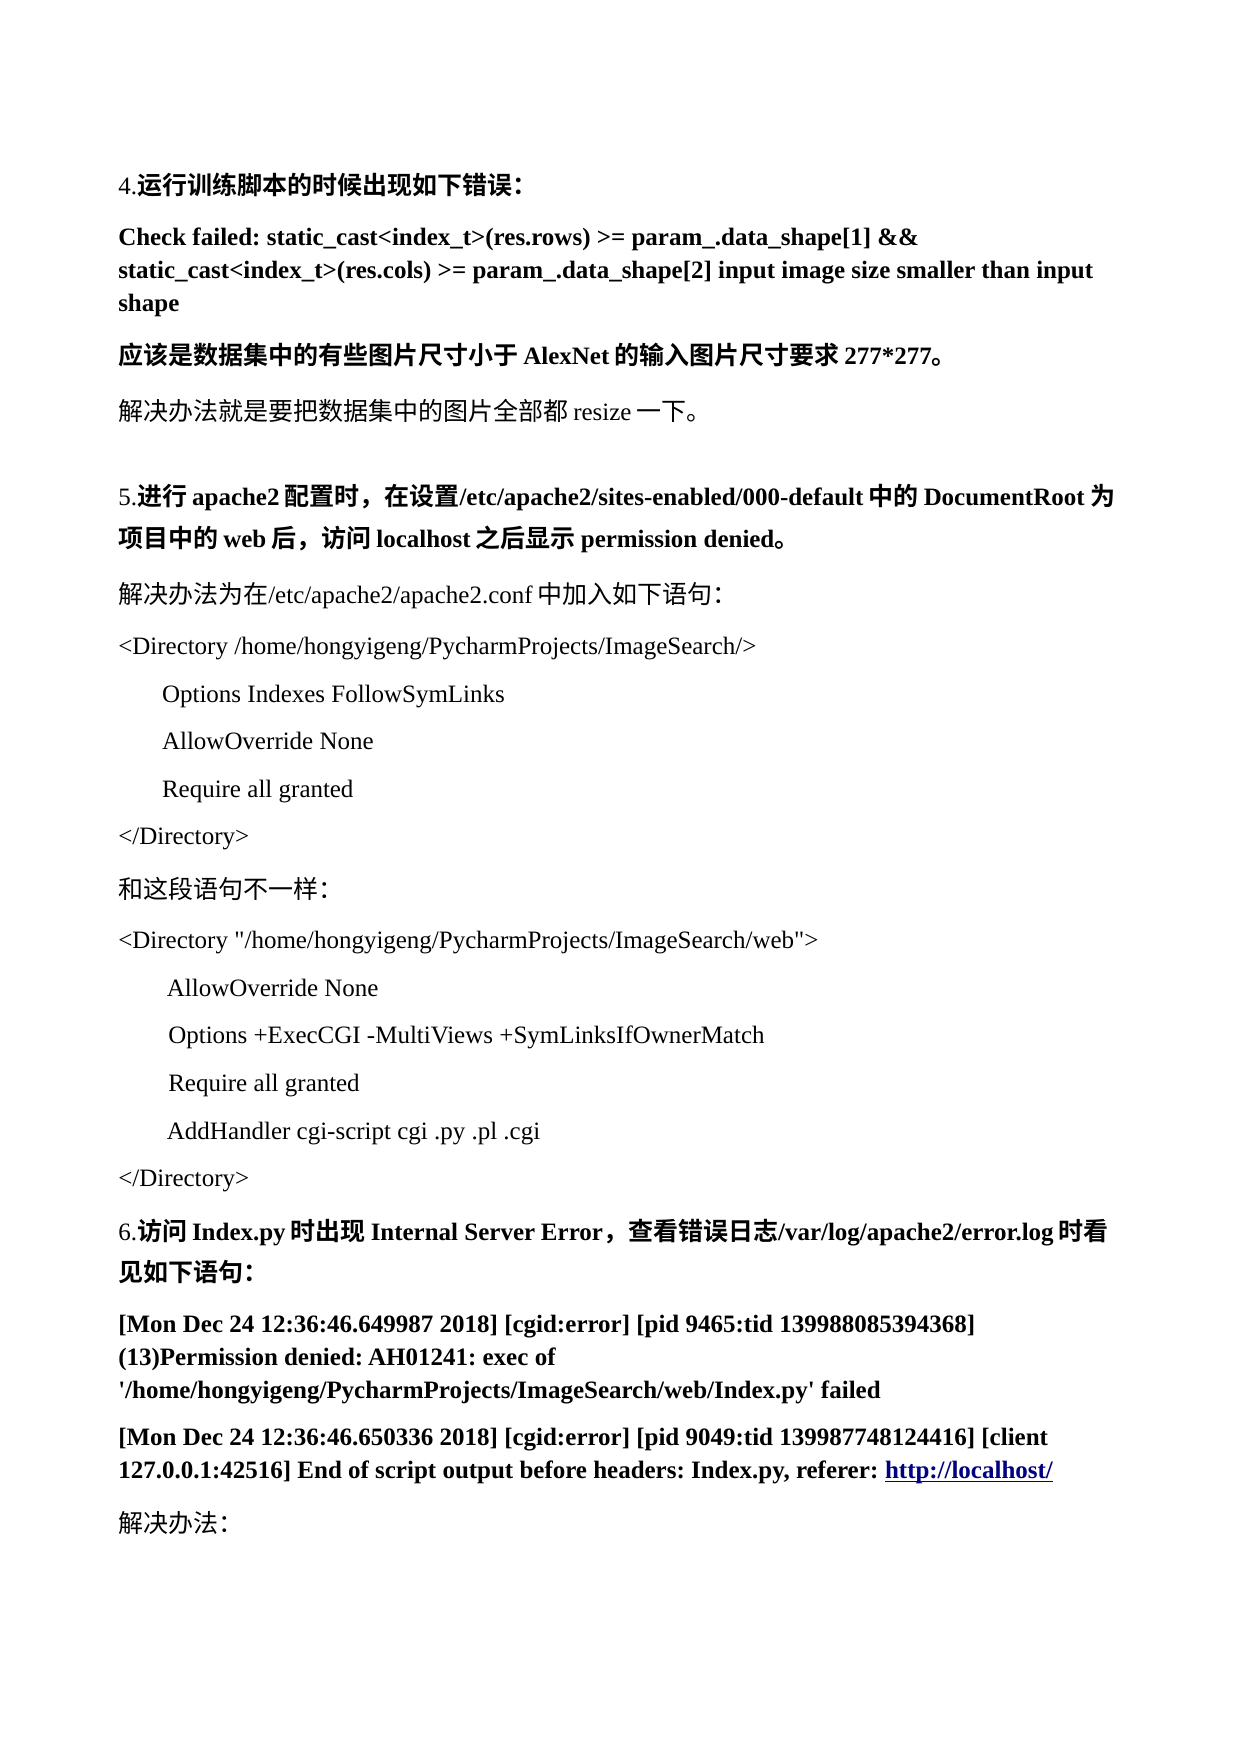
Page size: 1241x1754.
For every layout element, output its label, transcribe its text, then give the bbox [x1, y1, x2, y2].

text Require all granted [118, 774, 1122, 803]
text AllowOverride None [118, 973, 1122, 1002]
text <Directory /home/hongyigeng/PycharmProjects/ImageSearch/> [118, 631, 1122, 660]
text Require all granted [118, 1068, 1122, 1097]
text AddHandler cgi-script cgi .py .pl .cgi [118, 1116, 1122, 1144]
text </Directory> [118, 821, 1122, 850]
text 应该是数据集中的有些图片尺寸小于AlexNet的输入图片尺寸要求277*277。 [118, 336, 1122, 372]
text [Mon Dec 24 12:36:46.650336 2018] [cgid:error] [pid 9049:tid 139987748124416] [client 127.0.0.1:42516] End of script output before headers: Index.py, referer: http://localhost/ [118, 1422, 1122, 1484]
text <Directory "/home/hongyigeng/PycharmProjects/ImageSearch/web"> [118, 925, 1122, 954]
text Options Indexes FollowSymLinks [118, 679, 1122, 707]
text AllowOverride None [118, 726, 1122, 755]
text 4.运行训练脚本的时候出现如下错误： [118, 166, 1122, 202]
text 6.访问Index.py时出现Internal Server Error，查看错误日志/var/log/apache2/error.log时看见如下语句： [118, 1211, 1122, 1289]
text [Mon Dec 24 12:36:46.649987 2018] [cgid:error] [pid 9465:tid 139988085394368] (13)Permission denied: AH01241: exec of '/home/hongyigeng/PycharmProjects/ImageSearch/web/Index.py' failed [118, 1309, 1122, 1404]
text 解决办法： [118, 1503, 1122, 1539]
text 5.进行apache2配置时，在设置/etc/apache2/sites-enabled/000-default中的DocumentRoot为项目中的web后，访问localhost之后显示permission denied。 [118, 477, 1122, 555]
text </Directory> [118, 1163, 1122, 1192]
text Options +ExecCGI -MultiViews +SymLinksIfOwnerMatch [118, 1021, 1122, 1049]
text 解决办法就是要把数据集中的图片全部都resize一下。 [118, 392, 1122, 428]
text Check failed: static_cast<index_t>(res.rows) >= param_.data_shape[1] && static_cast<index_t>(res.cols) >= param_.data_shape[2] input image size smaller than input shape [118, 222, 1122, 317]
text 和这段语句不一样： [118, 869, 1122, 905]
text 解决办法为在/etc/apache2/apache2.conf中加入如下语句： [118, 575, 1122, 611]
